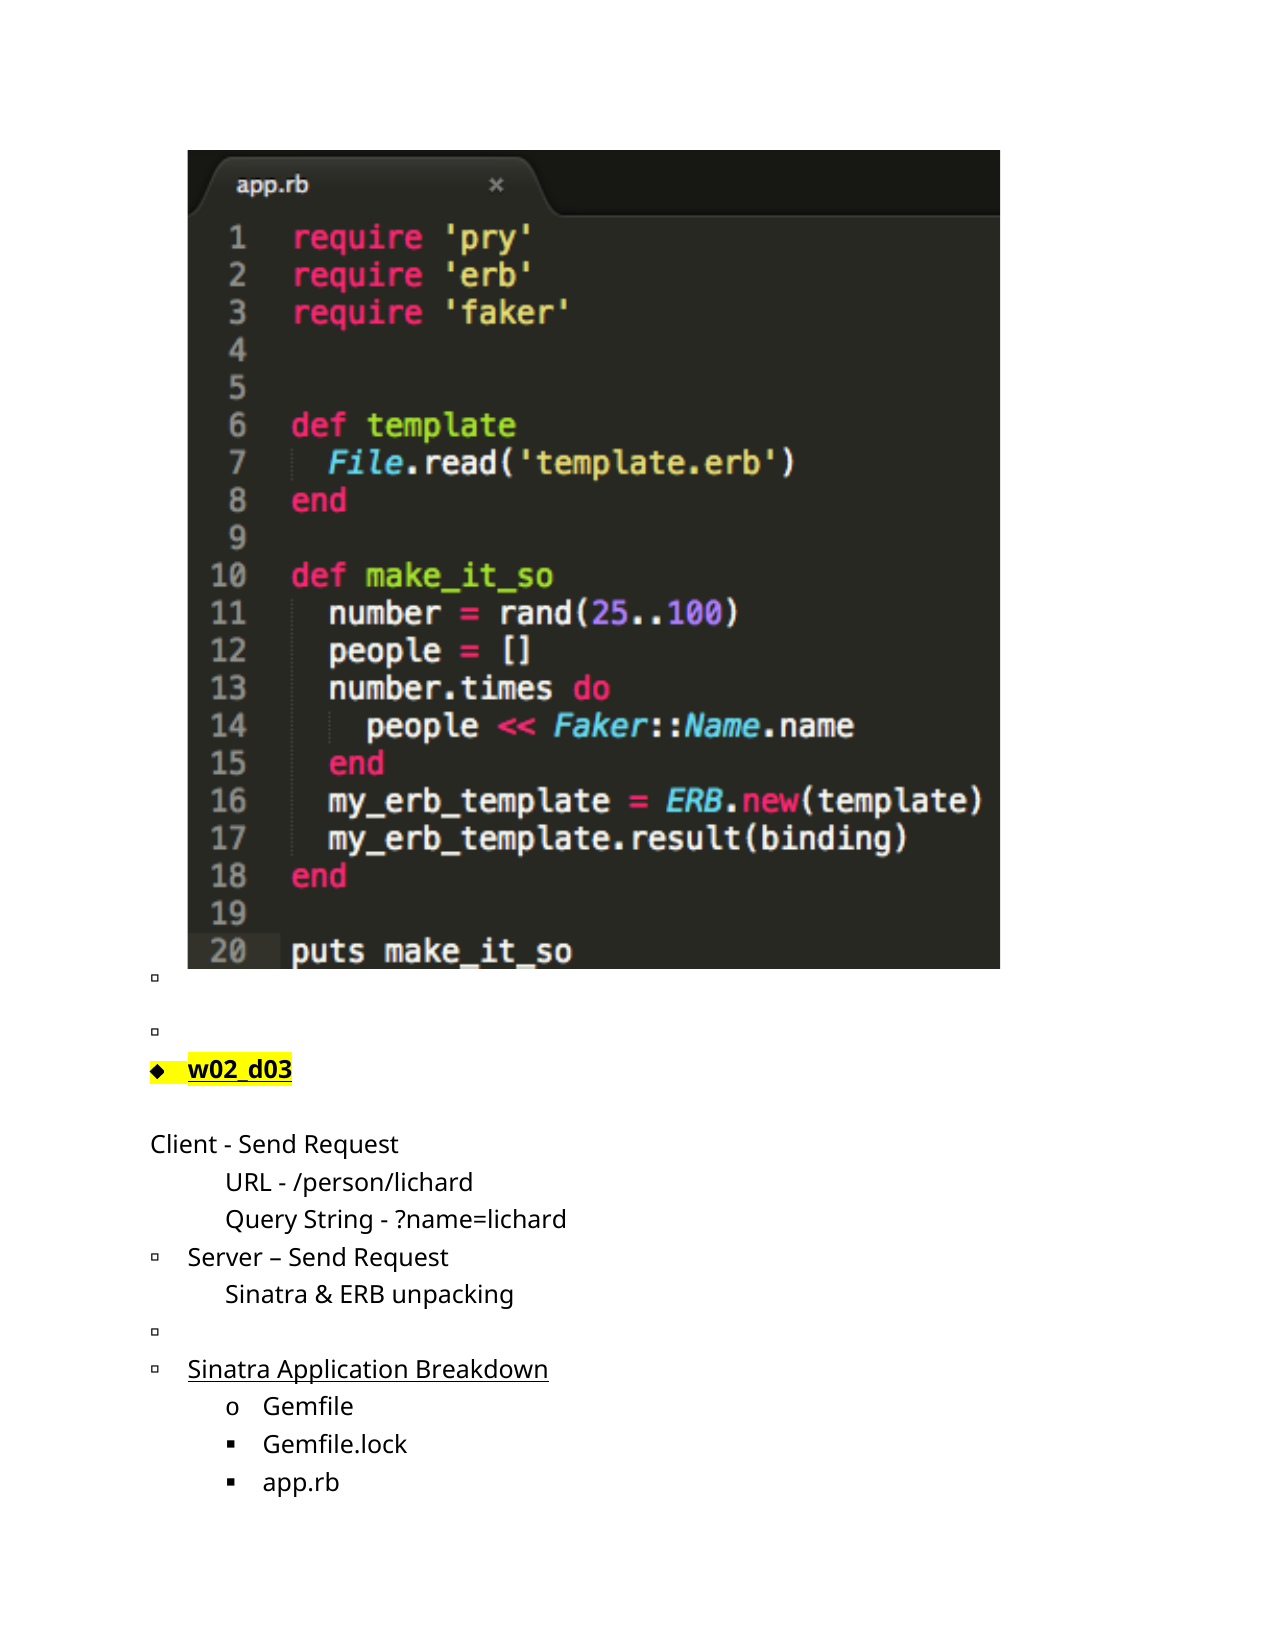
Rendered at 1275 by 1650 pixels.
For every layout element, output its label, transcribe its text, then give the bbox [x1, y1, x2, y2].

list Gemfile [225, 1387, 1125, 1425]
list app.rb [225, 1462, 1125, 1500]
picture [187, 150, 1001, 969]
list Gemfile.lock [225, 1425, 1125, 1462]
list Client - Send Request [150, 1125, 1125, 1162]
text Server – Send Request [150, 1237, 1125, 1275]
list w02_d03 [150, 1050, 1125, 1087]
text Query String - ?name=lichard [225, 1200, 1125, 1237]
text URL - /person/lichard [225, 1162, 1125, 1200]
text Sinatra Application Breakdown [150, 1350, 1125, 1387]
text Sinatra & ERB unpacking [225, 1275, 1125, 1312]
